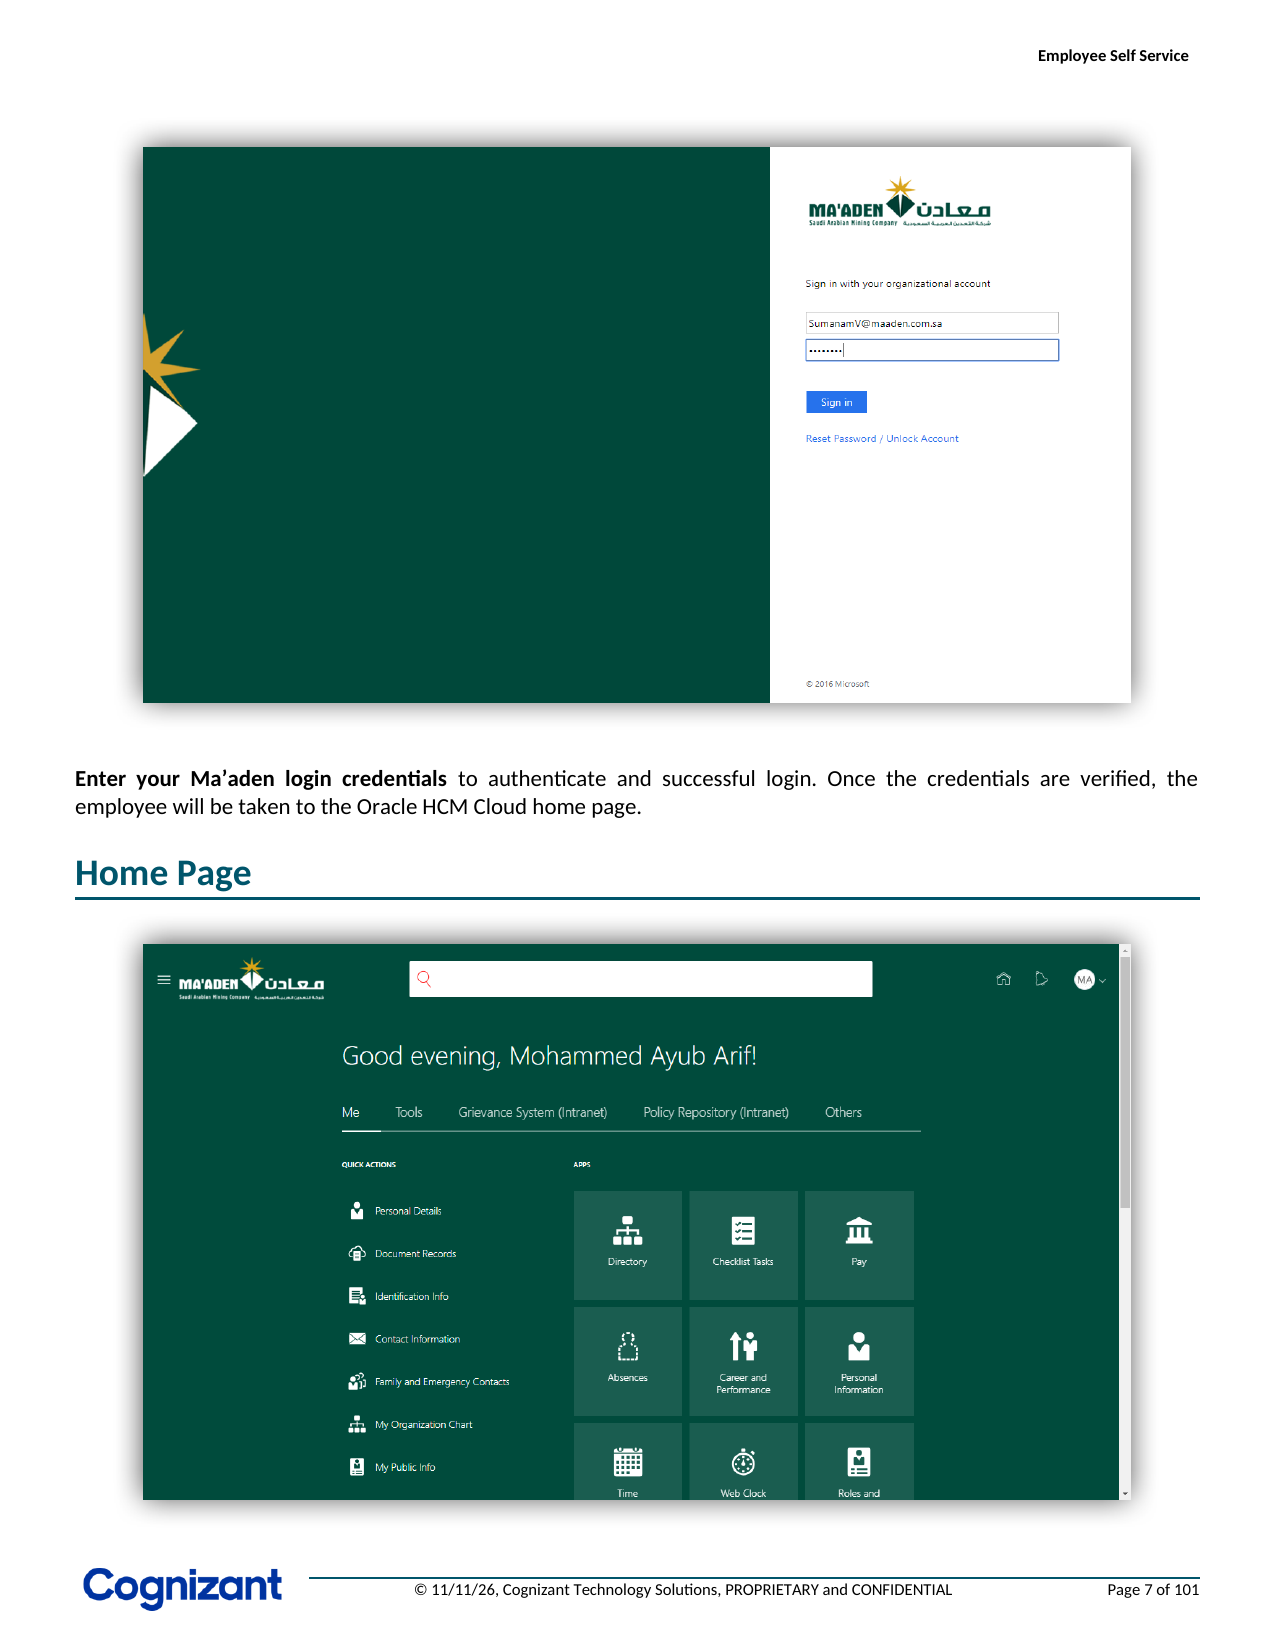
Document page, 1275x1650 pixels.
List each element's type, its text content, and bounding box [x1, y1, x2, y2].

picture [143, 944, 1131, 1500]
picture [143, 147, 1131, 703]
text Home Page [75, 849, 1200, 897]
picture [75, 1558, 299, 1614]
text Enter your Ma’aden login credentials to authenticate and successful login. Once the credentials are verified, the employee will be taken to the Oracle HCM Cloud home page. [75, 764, 1200, 820]
